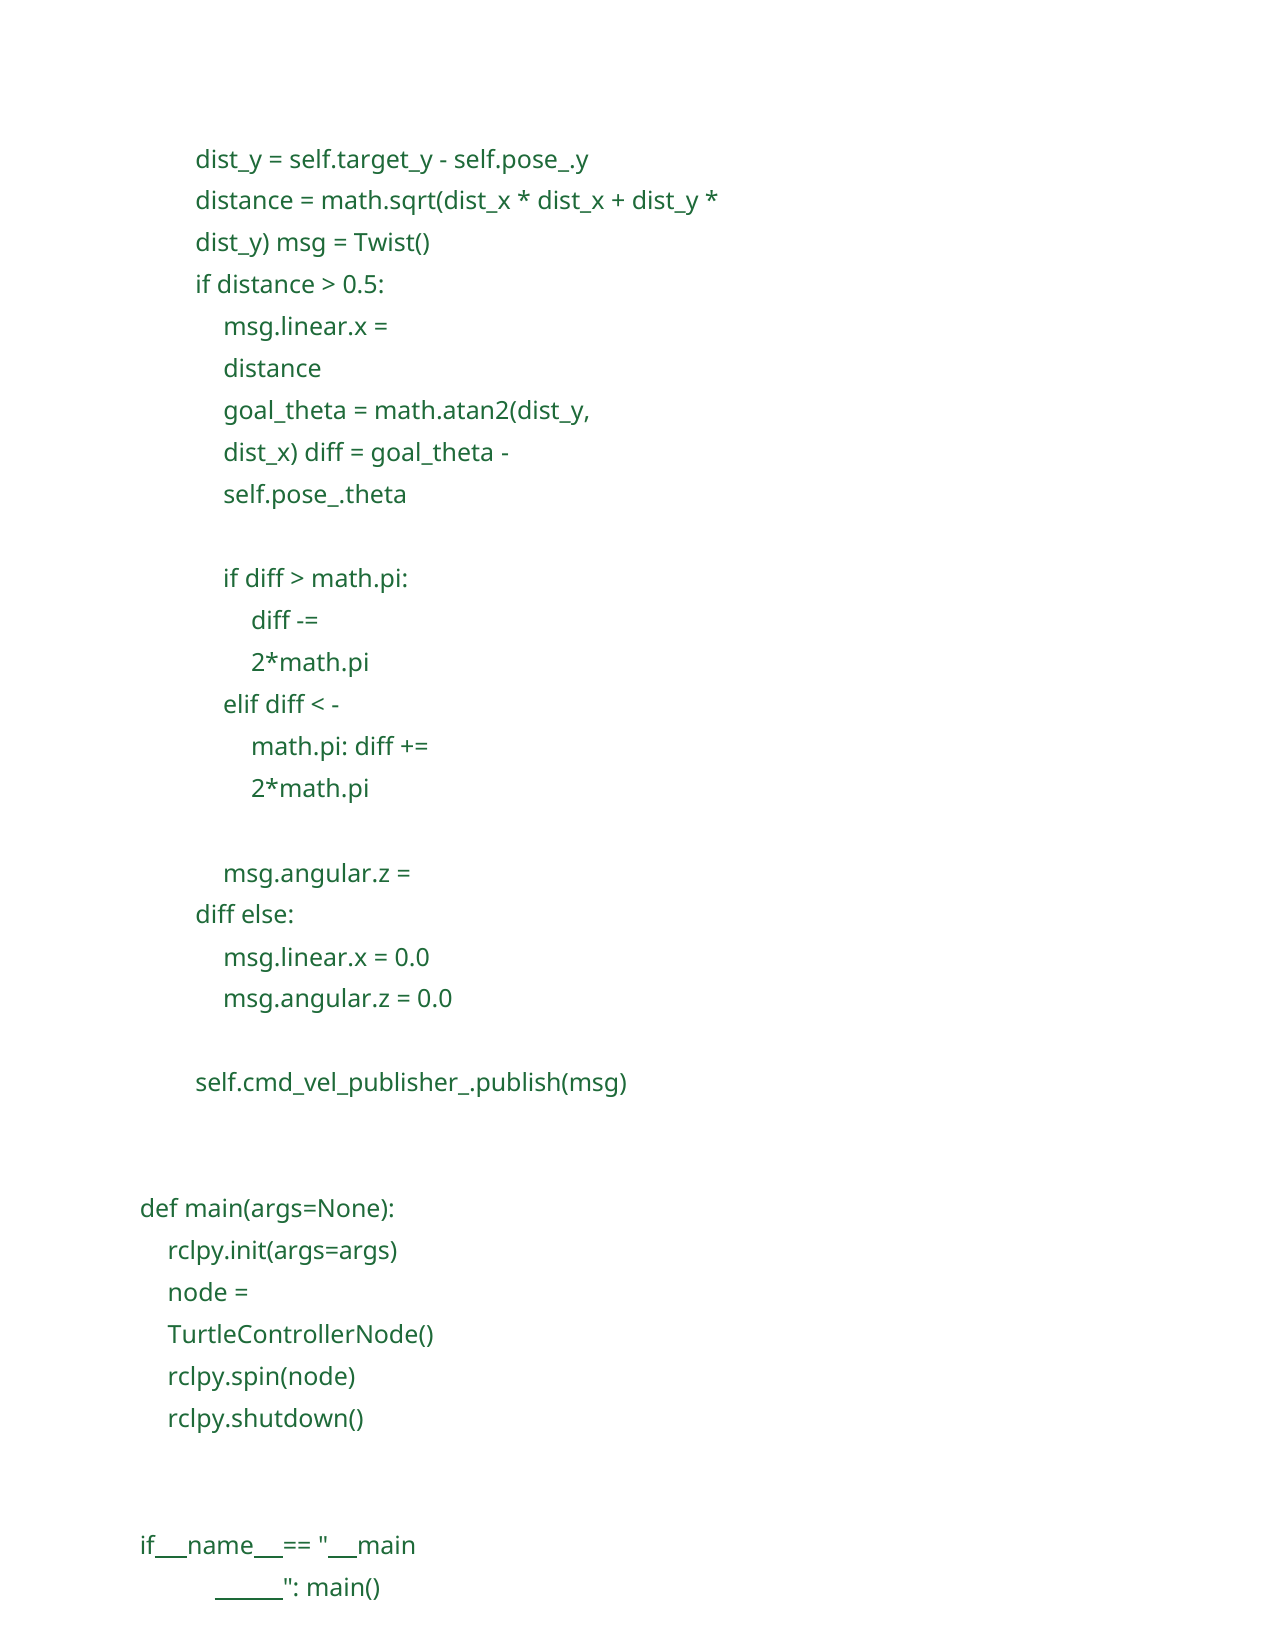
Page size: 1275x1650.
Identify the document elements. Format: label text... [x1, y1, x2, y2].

text dist_y = self.target_y - self.pose_.y [195, 142, 1181, 176]
text node = TurtleControllerNode() rclpy.spin(node) rclpy.shutdown() [167, 1275, 500, 1435]
text goal_theta = math.atan2(dist_y, dist_x) diff = goal_theta - self.pose_.theta [223, 393, 653, 511]
text msg.angular.z = diff else: [195, 855, 441, 931]
text distance = math.sqrt(dist_x * dist_x + dist_y * dist_y) msg = Twist() [195, 183, 777, 259]
text def main(args=None): rclpy.init(args=args) [139, 1191, 508, 1267]
text if diff > math.pi: diff -= 2*math.pi [223, 561, 427, 679]
text if name == " main ": main() [139, 1528, 455, 1604]
text elif diff < -math.pi: diff += 2*math.pi [223, 687, 434, 804]
text msg.angular.z = 0.0 self.cmd_vel_publisher_.publish(msg) [195, 980, 767, 1099]
text if distance > 0.5: msg.linear.x = distance [195, 267, 479, 385]
text msg.linear.x = 0.0 [223, 939, 1181, 973]
